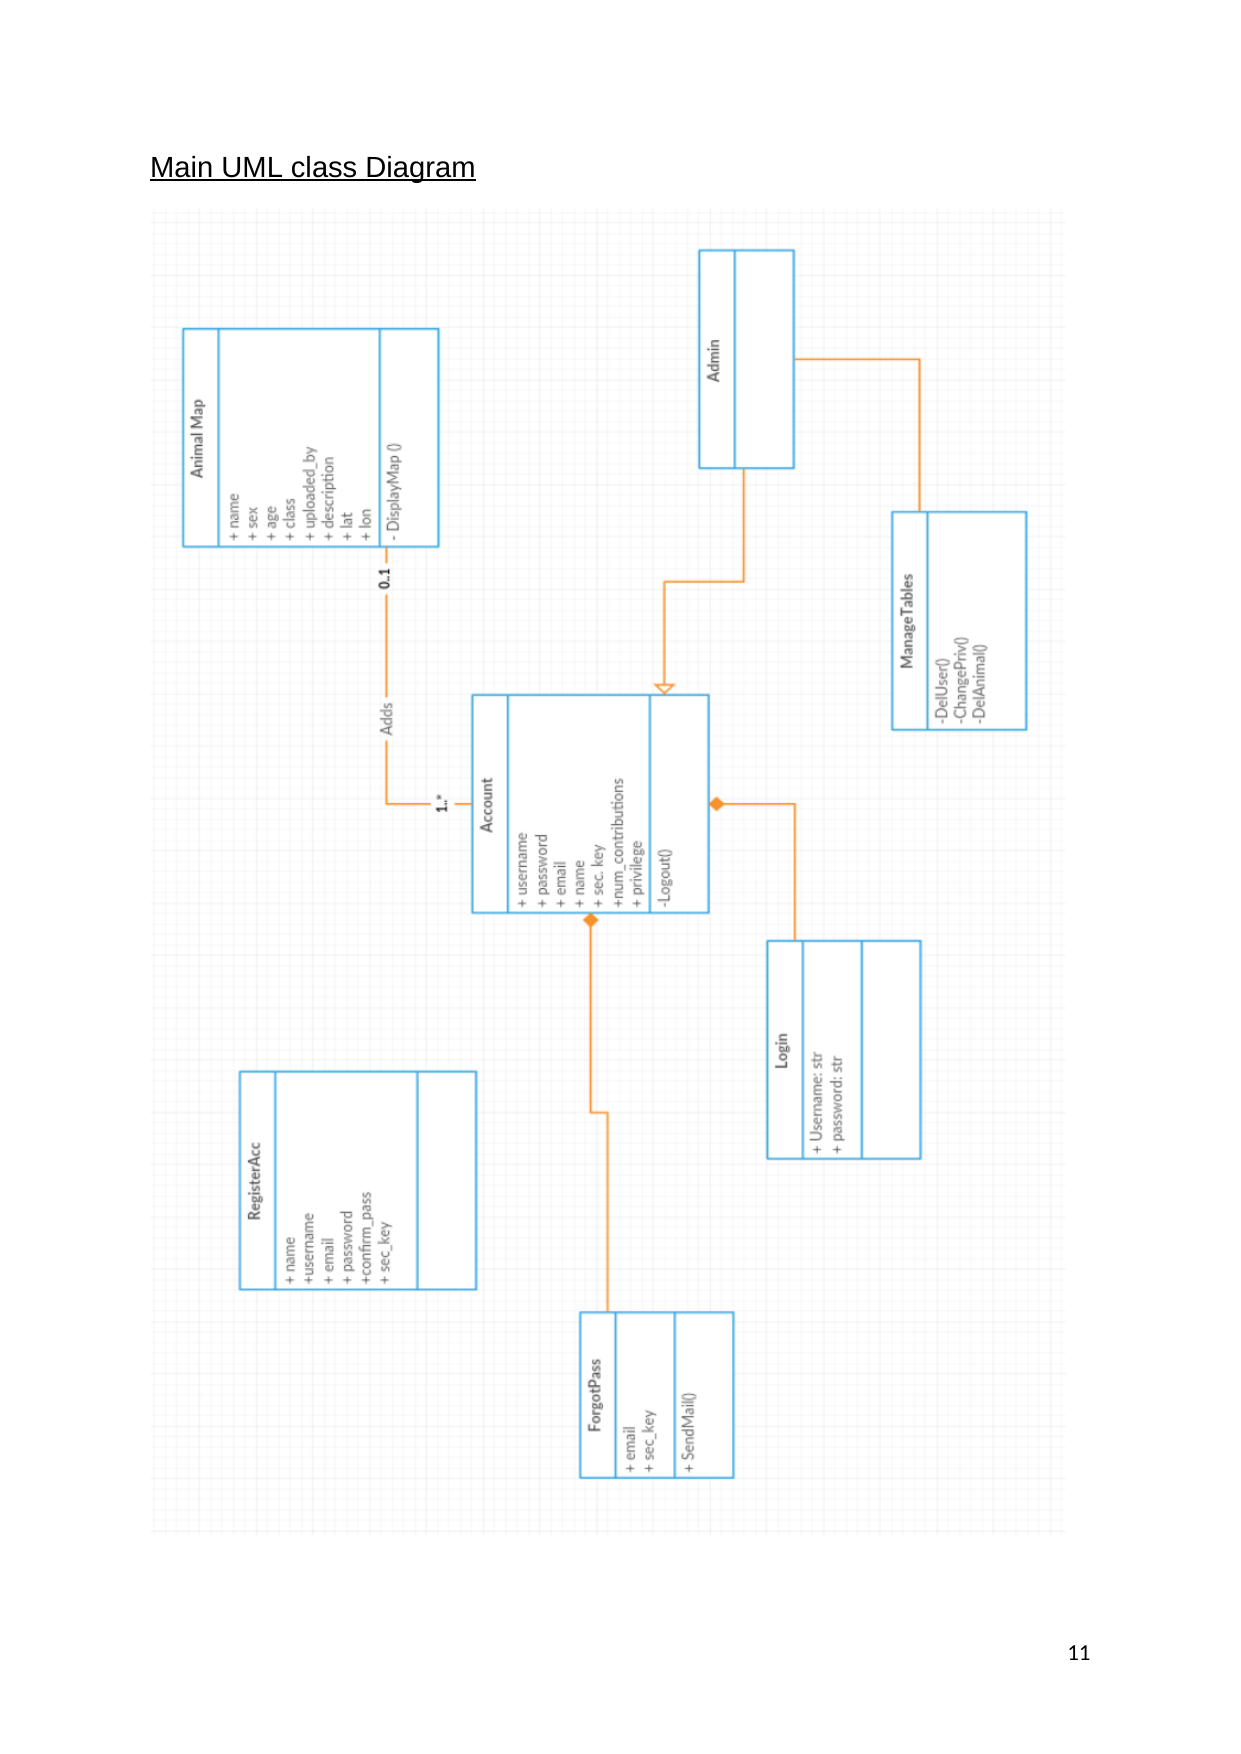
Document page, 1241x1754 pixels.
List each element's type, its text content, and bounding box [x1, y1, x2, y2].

picture [152, 210, 1065, 1534]
text Main UML class Diagram [150, 150, 1090, 183]
